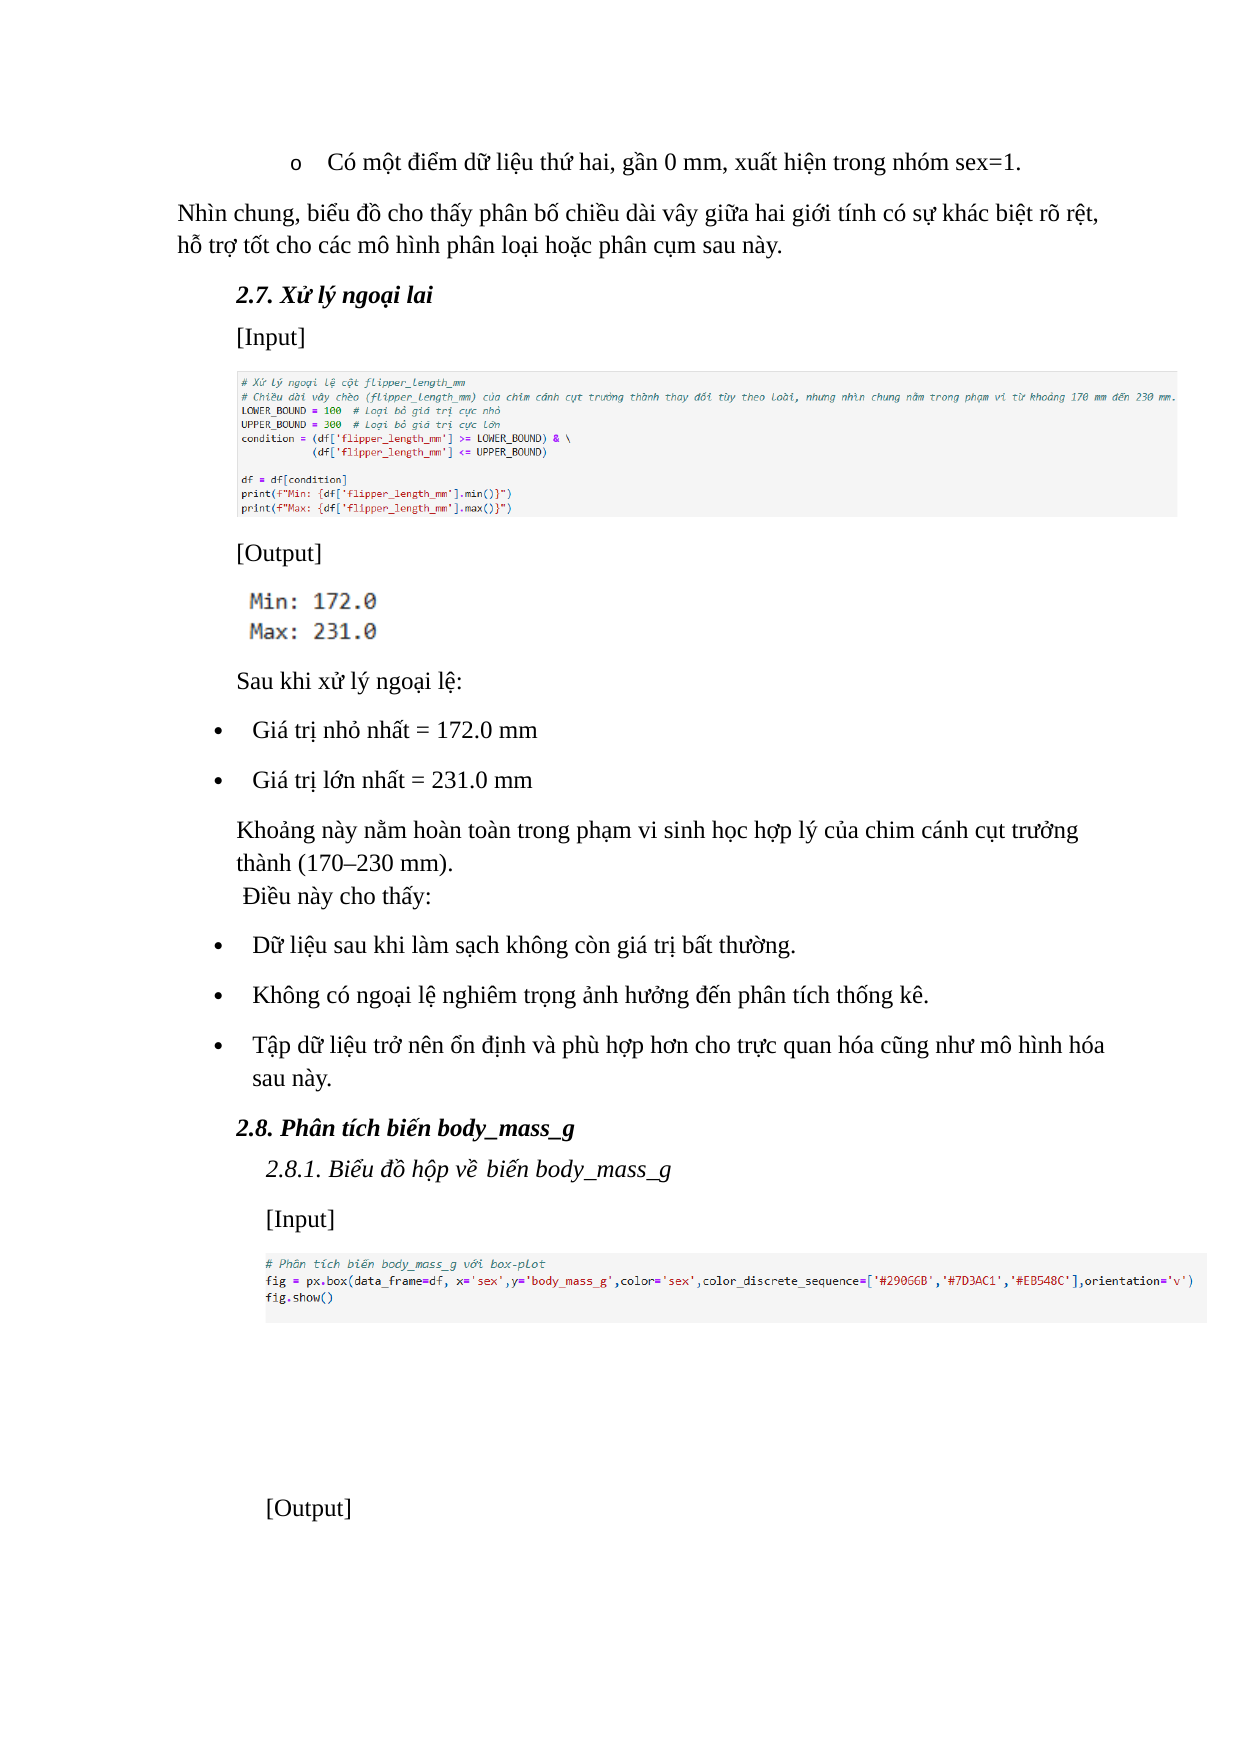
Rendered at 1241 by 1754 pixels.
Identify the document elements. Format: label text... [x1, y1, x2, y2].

text Khoảng này nằm hoàn toàn trong phạm vi sinh học hợp lý của chim cánh cụt trưởng thành (170–230 mm). Điều này cho thấy: [236, 815, 1122, 910]
text 2.8.1. Biểu đồ hộp về biến body_mass_g [266, 1154, 1122, 1183]
text [Output] [236, 538, 1122, 567]
text [Output] [266, 1493, 1122, 1522]
text Sau khi xử lý ngoại lệ: [236, 666, 1122, 694]
picture [236, 371, 1178, 517]
list Giá trị lớn nhất = 231.0 mm [214, 765, 1122, 794]
text [Input] [266, 1204, 1122, 1232]
list Tập dữ liệu trở nên ổn định và phù hợp hơn cho trực quan hóa cũng như mô hình hóa sau này. [214, 1030, 1122, 1092]
text [Input] [236, 322, 1122, 350]
list Dữ liệu sau khi làm sạch không còn giá trị bất thường. [214, 931, 1122, 959]
picture [265, 1253, 1207, 1323]
subtitle 2.7. Xử lý ngoại lai [236, 280, 1122, 309]
picture [236, 587, 428, 644]
subtitle 2.8. Phân tích biến body_mass_g [236, 1113, 1122, 1141]
text Nhìn chung, biểu đồ cho thấy phân bố chiều dài vây giữa hai giới tính có sự khác biệt rõ rệt, hỗ trợ tốt cho các mô hình phân loại hoặc phân cụm sau này. [177, 198, 1122, 259]
list Giá trị nhỏ nhất = 172.0 mm [214, 716, 1122, 744]
list Không có ngoại lệ nghiêm trọng ảnh hưởng đến phân tích thống kê. [214, 980, 1122, 1009]
list Có một điểm dữ liệu thứ hai, gần 0 mm, xuất hiện trong nhóm sex=1. [289, 147, 1122, 177]
